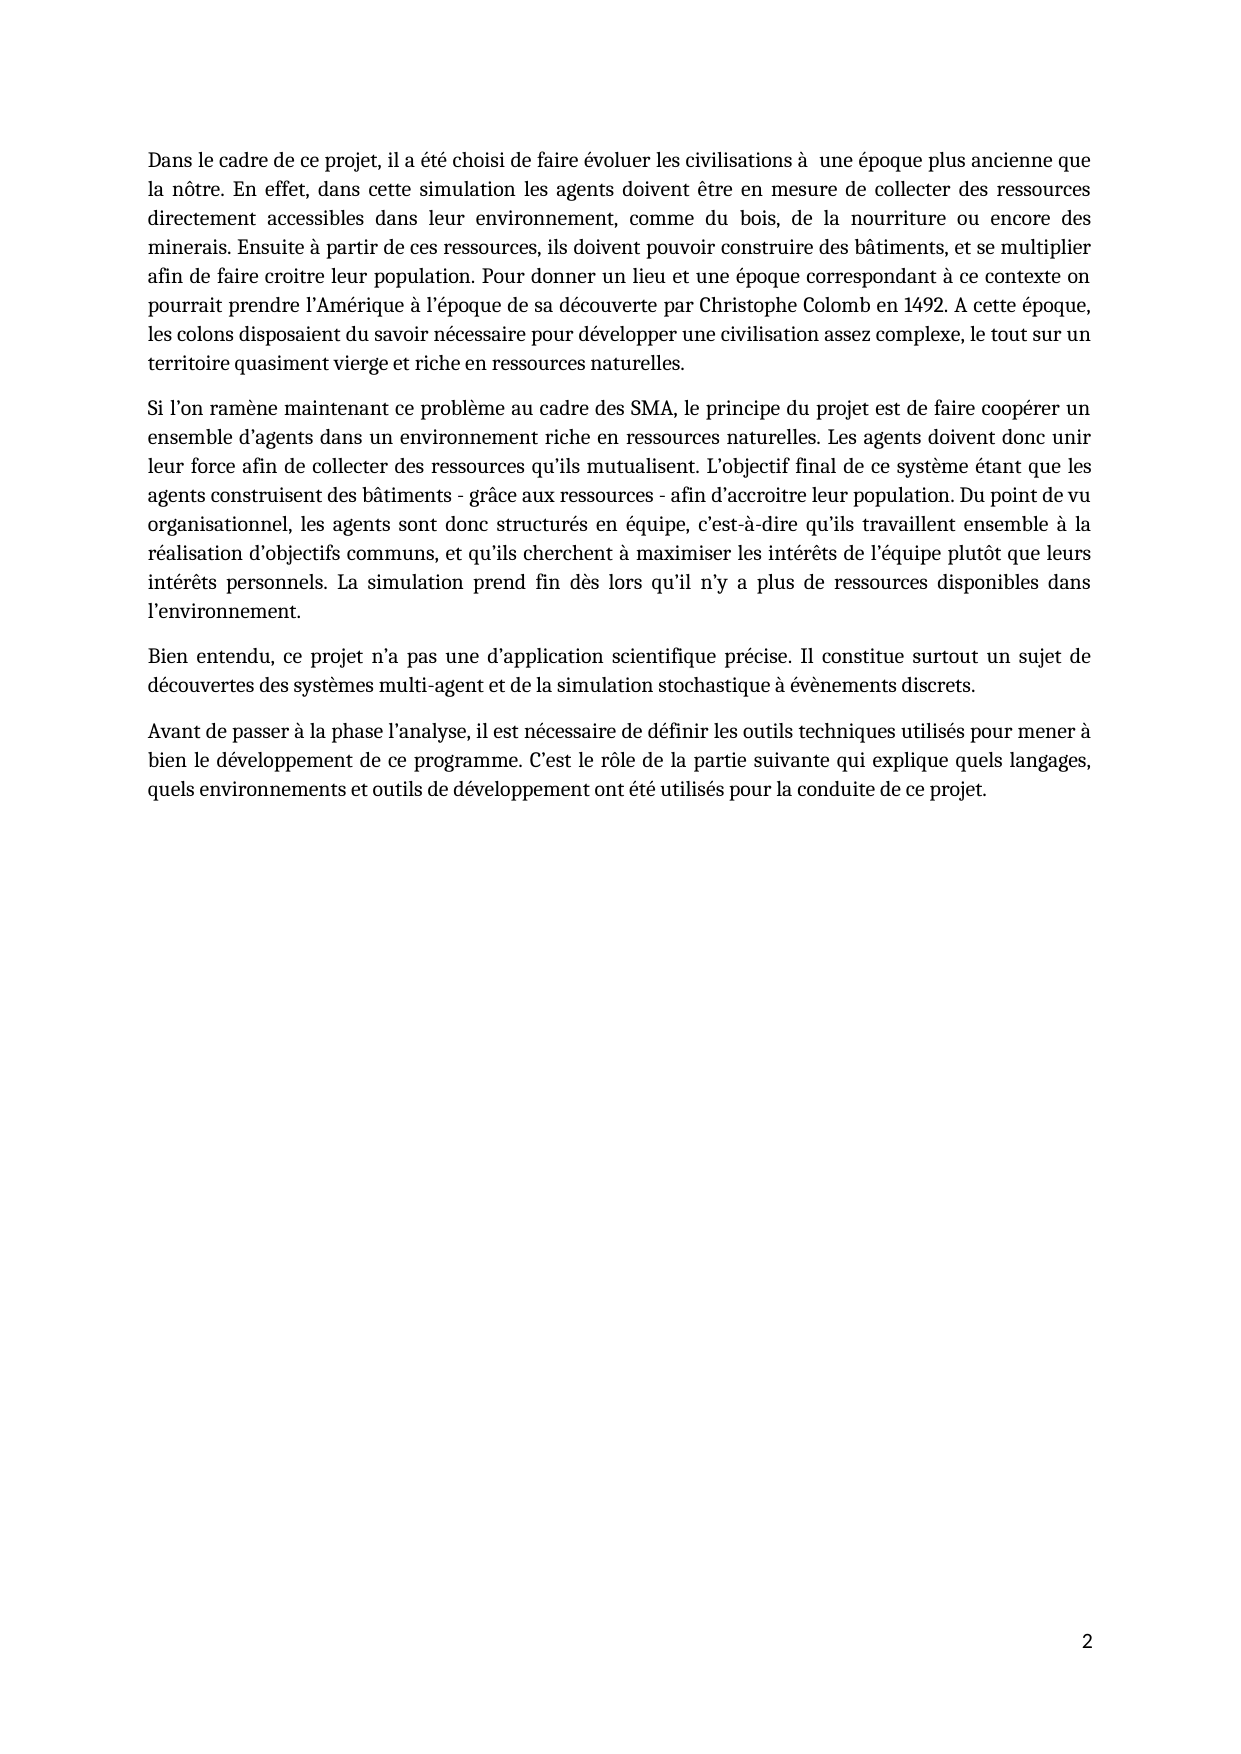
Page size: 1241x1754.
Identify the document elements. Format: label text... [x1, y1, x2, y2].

text Avant de passer à la phase l’analyse, il est nécessaire de définir les outils techniques utilisés pour mener à bien le développement de ce programme. C’est le rôle de la partie suivante qui explique quels langages, quels environnements et outils de développement ont été utilisés pour la conduite de ce projet. [148, 719, 1093, 802]
text Bien entendu, ce projet n’a pas une d’application scientifique précise. Il constitue surtout un sujet de découvertes des systèmes multi-agent et de la simulation stochastique à évènements discrets. [148, 644, 1093, 698]
text Si l’on ramène maintenant ce problème au cadre des SMA, le principe du projet est de faire coopérer un ensemble d’agents dans un environnement riche en ressources naturelles. Les agents doivent donc unir leur force afin de collecter des ressources qu’ils mutualisent. L’objectif final de ce système étant que les agents construisent des bâtiments - grâce aux ressources - afin d’accroitre leur population. Du point de vu organisationnel, les agents sont donc structurés en équipe, c’est-à-dire qu’ils travaillent ensemble à la réalisation d’objectifs communs, et qu’ils cherchent à maximiser les intérêts de l’équipe plutôt que leurs intérêts personnels. La simulation prend fin dès lors qu’il n’y a plus de ressources disponibles dans l’environnement. [148, 396, 1093, 624]
text Dans le cadre de ce projet, il a été choisi de faire évoluer les civilisations à une époque plus ancienne que la nôtre. En effet, dans cette simulation les agents doivent être en mesure de collecter des ressources directement accessibles dans leur environnement, comme du bois, de la nourriture ou encore des minerais. Ensuite à partir de ces ressources, ils doivent pouvoir construire des bâtiments, et se multiplier afin de faire croitre leur population. Pour donner un lieu et une époque correspondant à ce contexte on pourrait prendre l’Amérique à l’époque de sa découverte par Christophe Colomb en 1492. A cette époque, les colons disposaient du savoir nécessaire pour développer une civilisation assez complexe, le tout sur un territoire quasiment vierge et riche en ressources naturelles. [148, 148, 1093, 376]
